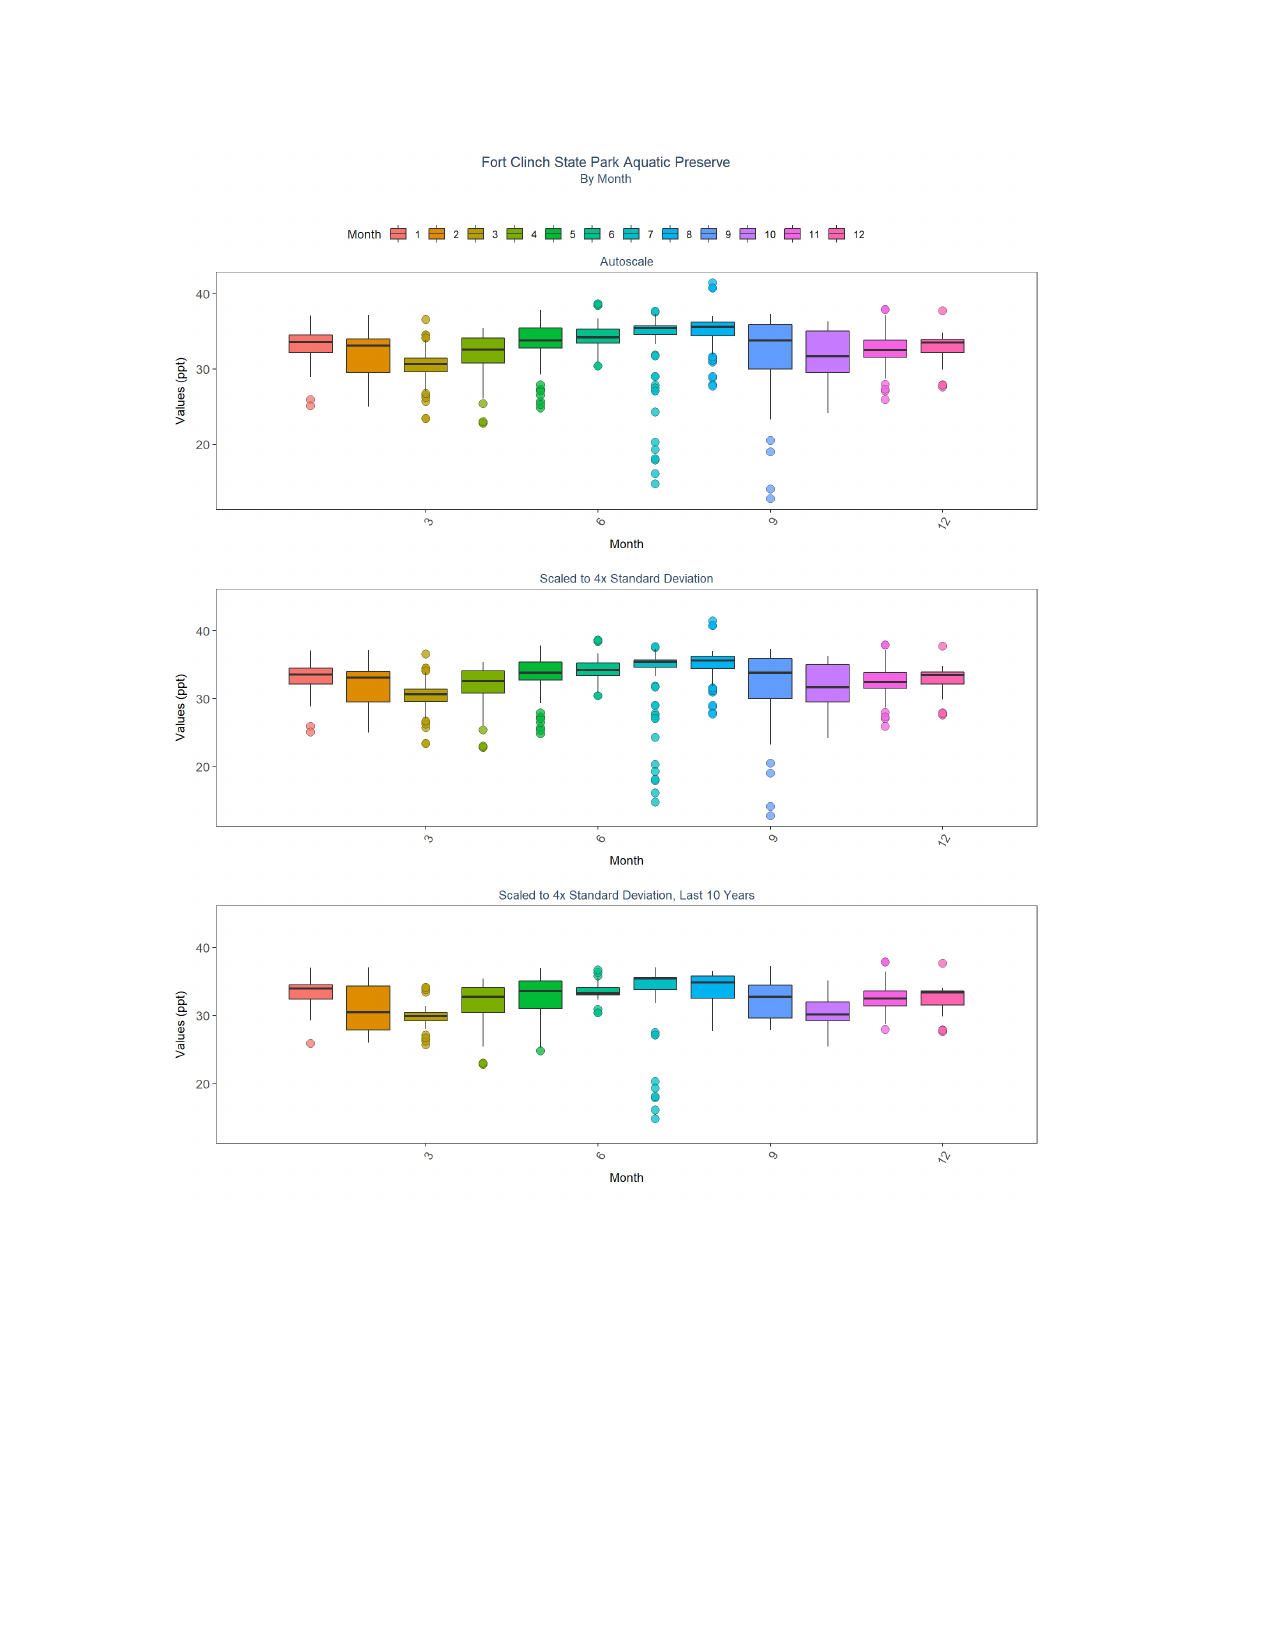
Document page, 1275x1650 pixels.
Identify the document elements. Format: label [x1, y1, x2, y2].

picture [168, 150, 1044, 1200]
